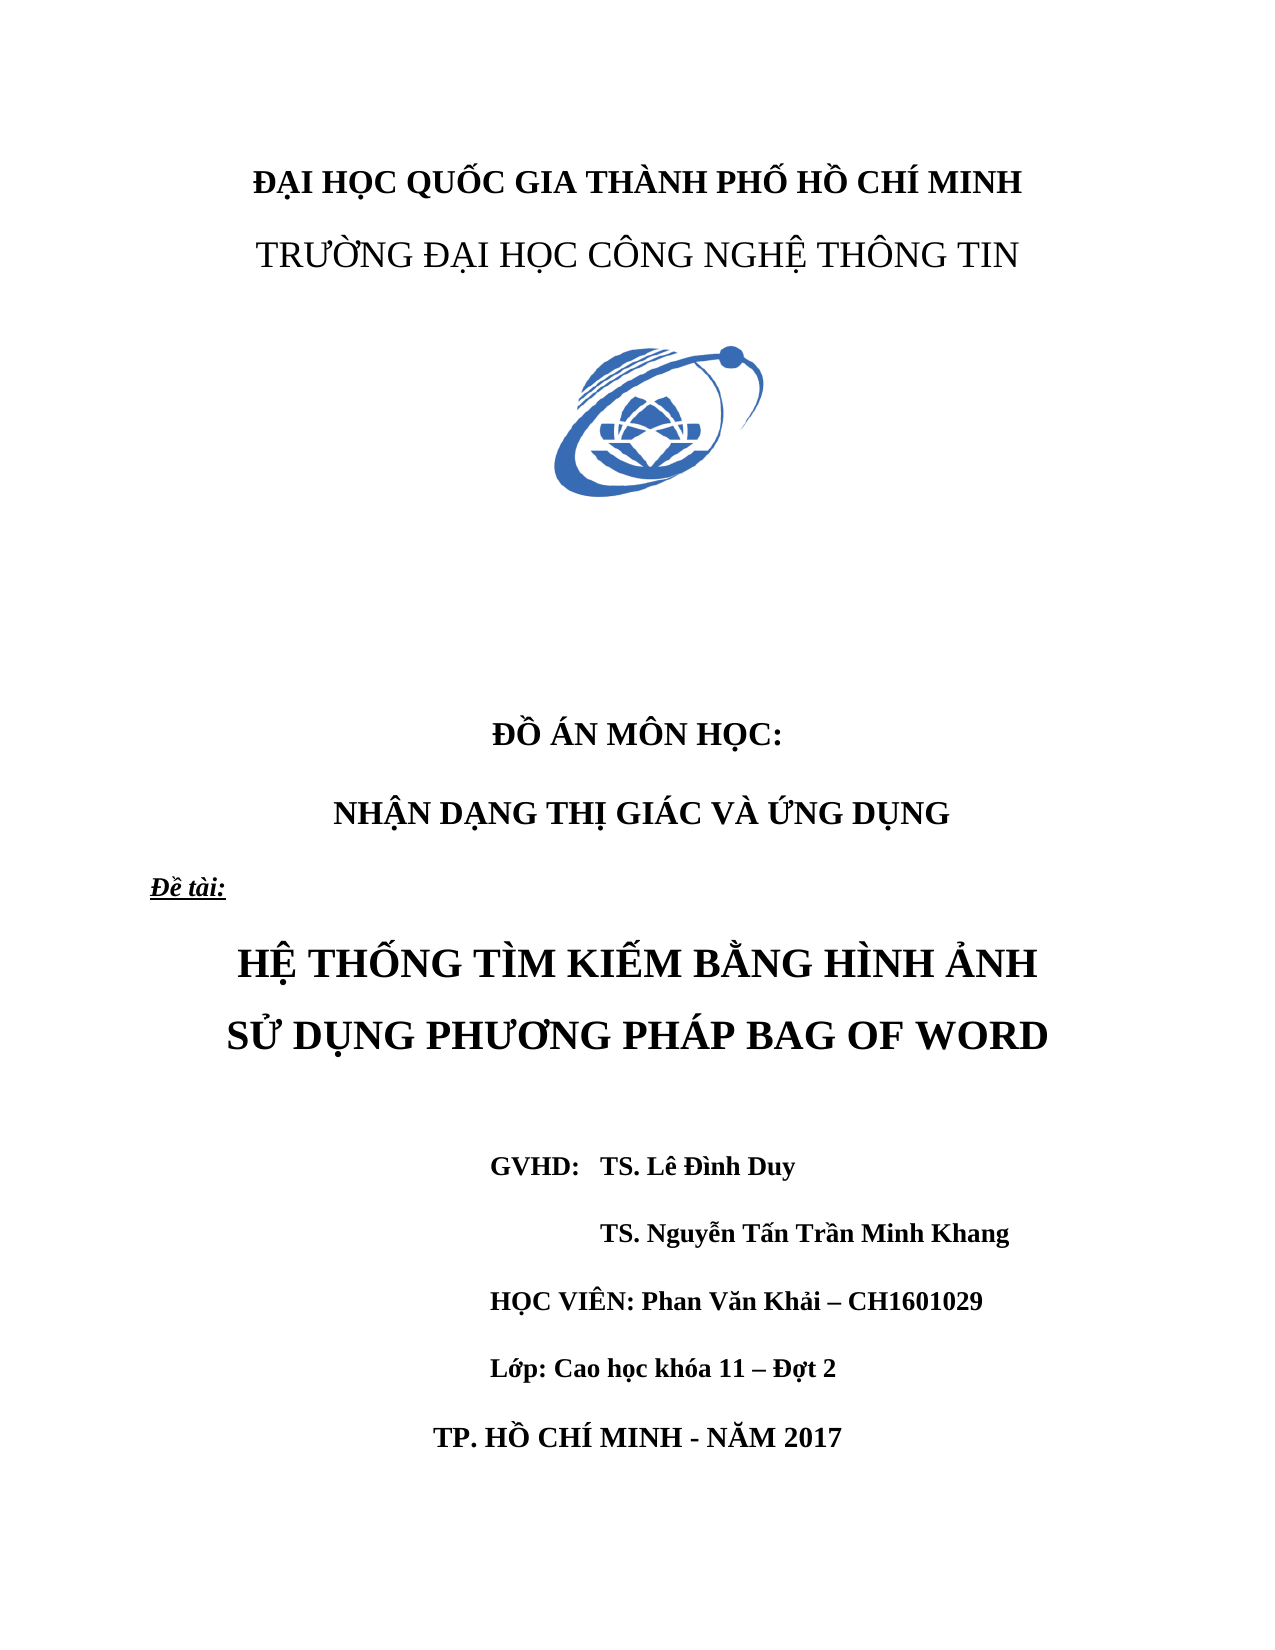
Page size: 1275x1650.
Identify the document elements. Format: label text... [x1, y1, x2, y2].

text ĐẠI HỌC QUỐC GIA THÀNH PHỐ HỒ CHÍ MINH [150, 162, 1125, 201]
text Đề tài: [150, 871, 1125, 902]
text SỬ DỤNG PHƯƠNG PHÁP BAG OF WORD [150, 1011, 1125, 1059]
text ĐỒ ÁN MÔN HỌC: [150, 715, 1125, 753]
text HỆ THỐNG TÌM KIẾM BẰNG HÌNH ẢNH [150, 939, 1125, 987]
text NHẬN DẠNG THỊ GIÁC VÀ ỨNG DỤNG [150, 793, 1125, 831]
text HỌC VIÊN: Phan Văn Khải – CH1601029 [150, 1285, 1125, 1316]
text Lớp: Cao học khóa 11 – Đợt 2 [150, 1353, 1125, 1384]
text GVHD: TS. Lê Đình Duy [150, 1150, 1125, 1181]
text TP. HỒ CHÍ MINH - NĂM 2017 [150, 1420, 1125, 1454]
text TS. Nguyễn Tấn Trần Minh Khang [150, 1218, 1125, 1249]
picture [547, 332, 770, 504]
text TRƯỜNG ĐẠI HỌC CÔNG NGHỆ THÔNG TIN [150, 232, 1125, 276]
